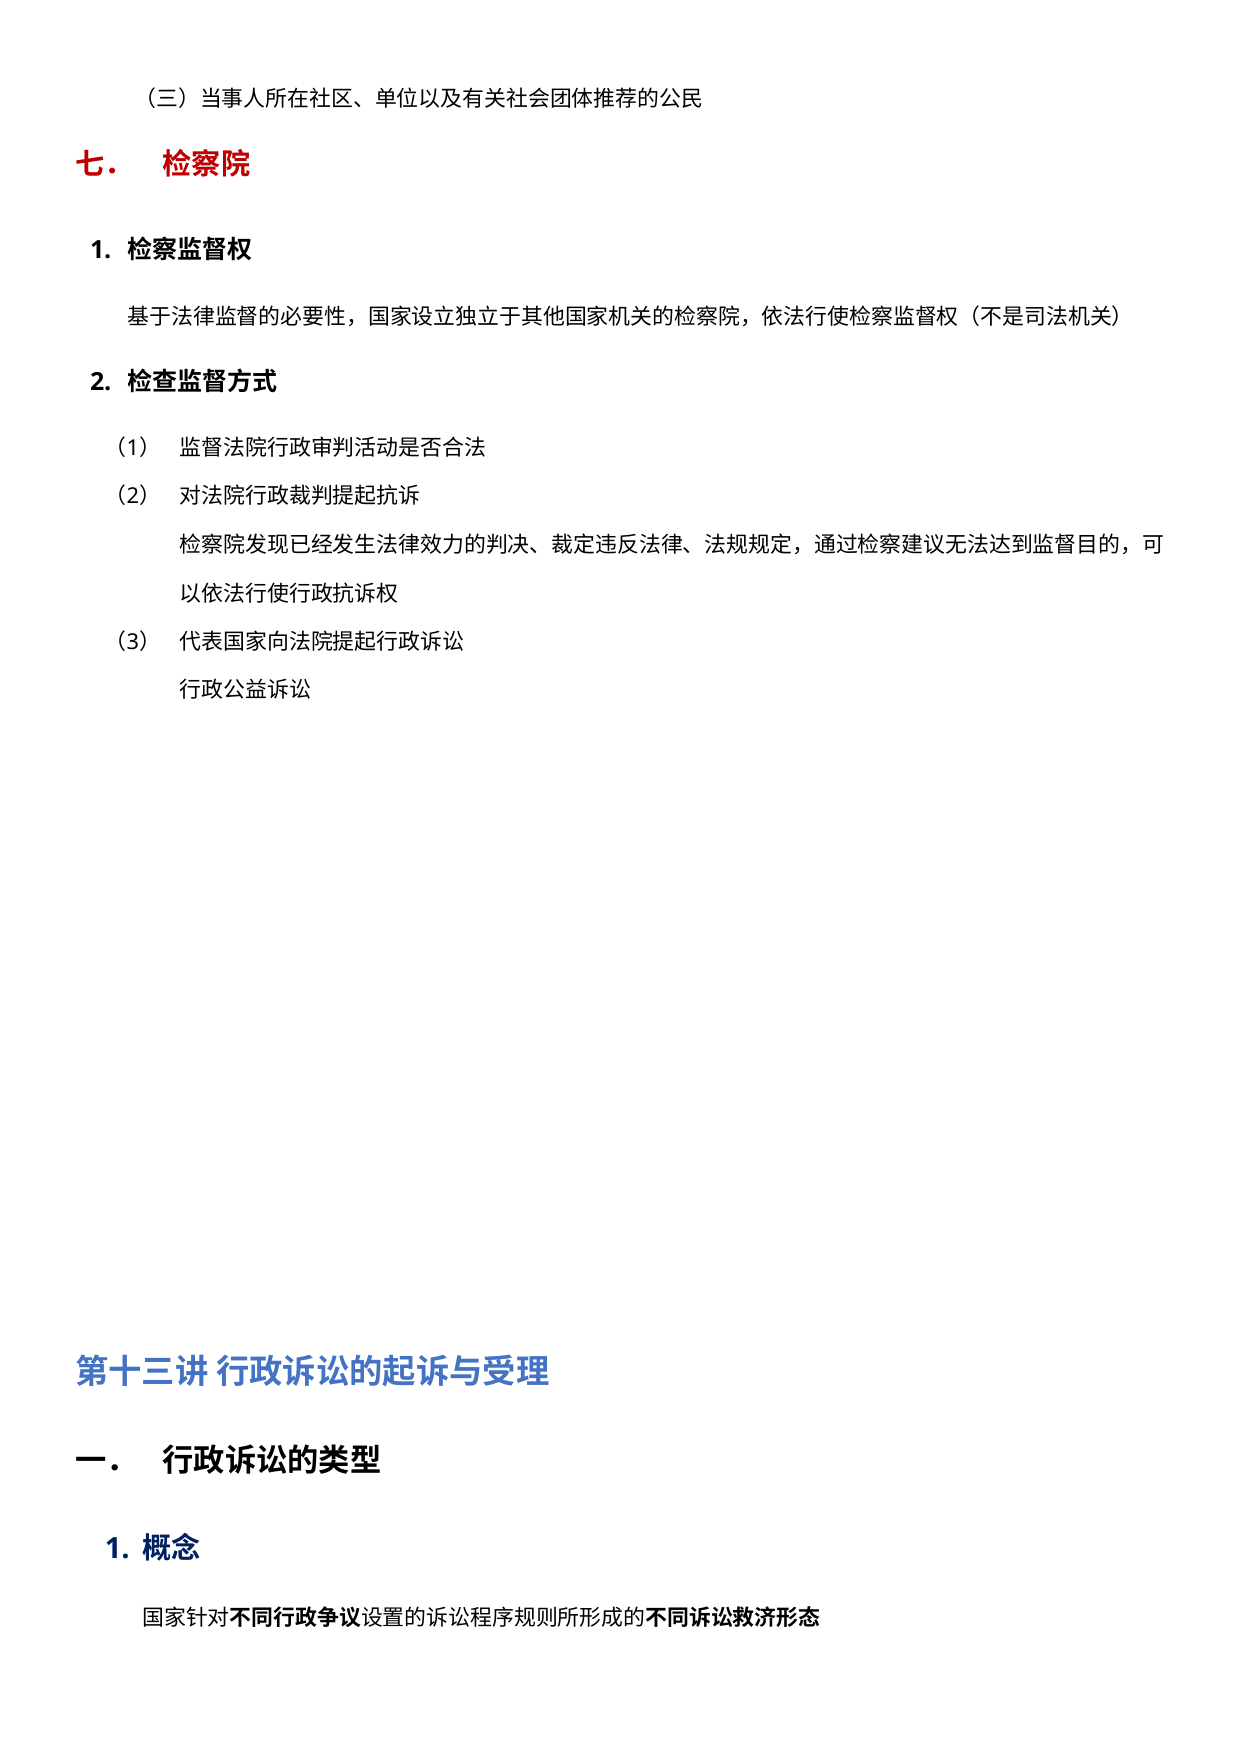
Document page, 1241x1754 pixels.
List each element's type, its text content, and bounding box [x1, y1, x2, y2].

list 对法院行政裁判提起抗诉 [104, 478, 1165, 511]
list 检察监督权 [90, 215, 1165, 280]
list 代表国家向法院提起行政诉讼 [104, 623, 1165, 656]
list 检察院 [75, 129, 1165, 194]
text （三）当事人所在社区、单位以及有关社会团体推荐的公民 [134, 81, 1165, 113]
text 第十三讲 行政诉讼的起诉与受理 [75, 1336, 1165, 1401]
list 国家针对不同行政争议设置的诉讼程序规则所形成的不同诉讼救济形态 [142, 1599, 1165, 1632]
list 行政诉讼的类型 [75, 1425, 1165, 1490]
list 监督法院行政审判活动是否合法 [104, 430, 1165, 462]
list 检查监督方式 [90, 347, 1165, 412]
list 基于法律监督的必要性，国家设立独立于其他国家机关的检察院，依法行使检察监督权（不是司法机关） [127, 298, 1165, 331]
list 行政公益诉讼 [179, 672, 1165, 704]
list 概念 [104, 1513, 1165, 1578]
list 检察院发现已经发生法律效力的判决、裁定违反法律、法规规定，通过检察建议无法达到监督目的，可以依法行使行政抗诉权 [179, 526, 1165, 608]
